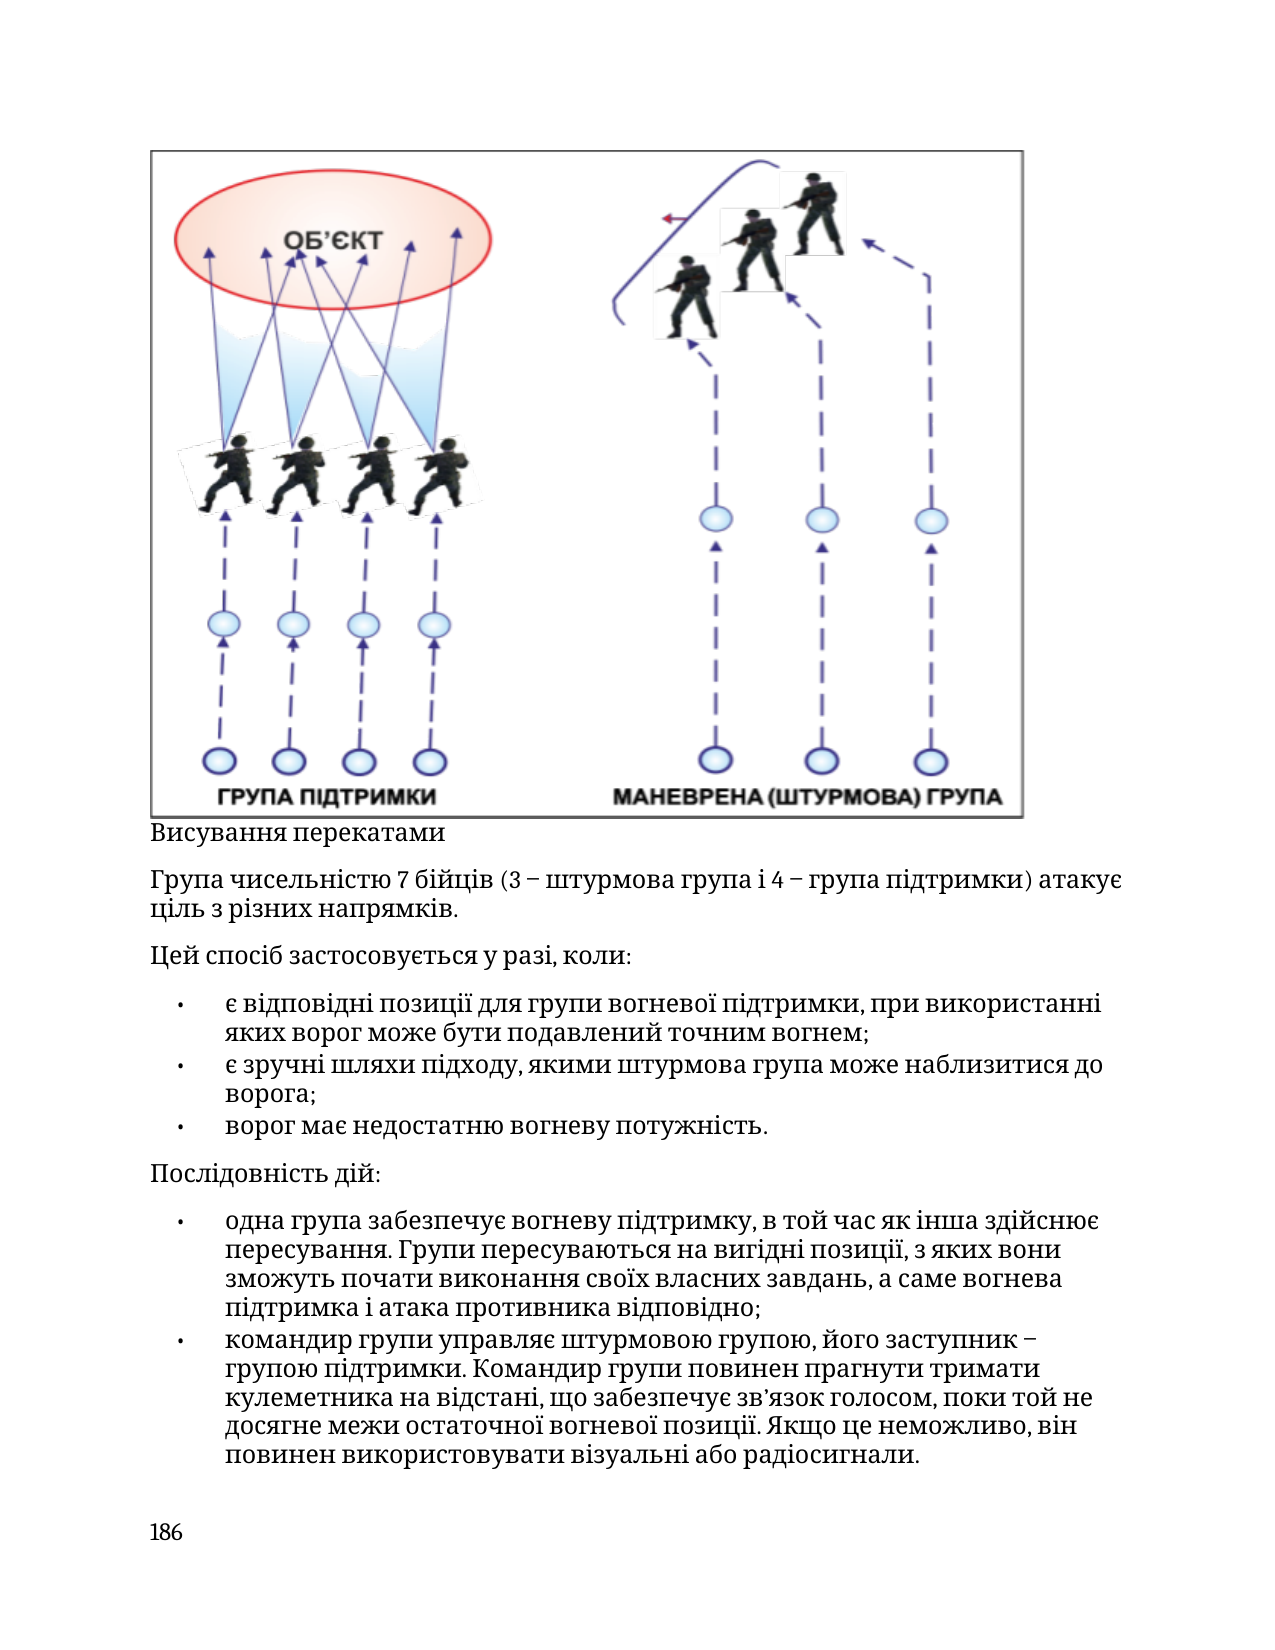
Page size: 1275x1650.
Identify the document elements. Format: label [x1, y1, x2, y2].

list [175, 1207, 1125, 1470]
picture [150, 150, 1025, 819]
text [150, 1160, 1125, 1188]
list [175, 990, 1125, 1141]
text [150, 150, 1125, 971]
